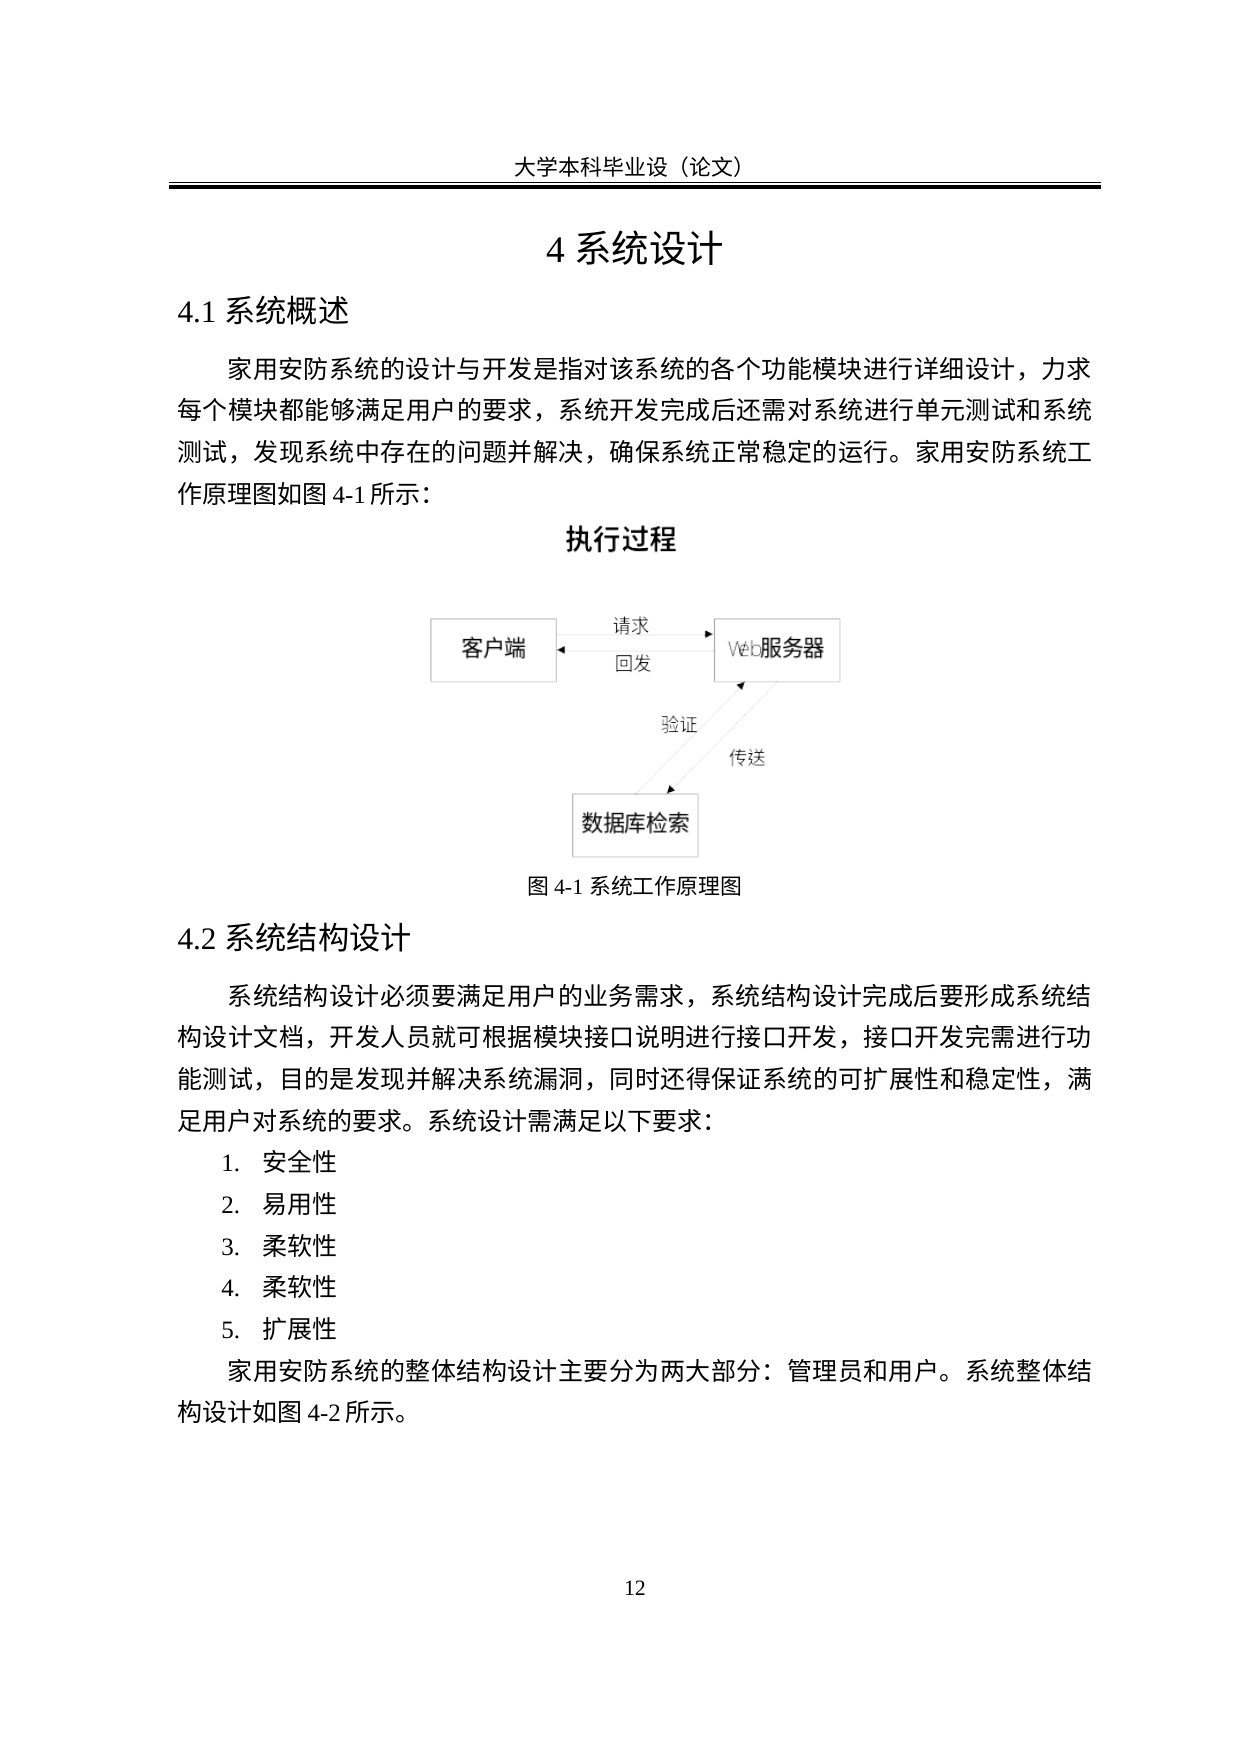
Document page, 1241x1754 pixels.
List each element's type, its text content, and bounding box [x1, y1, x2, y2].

subtitle 4 系统设计 [177, 219, 1092, 273]
text 家用安防系统的设计与开发是指对该系统的各个功能模块进行详细设计，力求每个模块都能够满足用户的要求，系统开发完成后还需对系统进行单元测试和系统测试，发现系统中存在的问题并解决，确保系统正常稳定的运行。家用安防系统工作原理图如图4-1所示： [177, 344, 1092, 510]
subtitle 4.2 系统结构设计 [177, 913, 1092, 958]
text 系统结构设计必须要满足用户的业务需求，系统结构设计完成后要形成系统结构设计文档，开发人员就可根据模块接口说明进行接口开发，接口开发完需进行功能测试，目的是发现并解决系统漏洞，同时还得保证系统的可扩展性和稳定性，满足用户对系统的要求。系统设计需满足以下要求： [177, 971, 1092, 1137]
subtitle 4.1 系统概述 [177, 286, 1092, 331]
list 安全性 [221, 1137, 1092, 1179]
list 柔软性 [221, 1221, 1092, 1262]
list 扩展性 [221, 1304, 1092, 1346]
list 柔软性 [221, 1262, 1092, 1304]
text 图4-1 系统工作原理图 [177, 859, 1092, 901]
list 易用性 [221, 1179, 1092, 1221]
text 家用安防系统的整体结构设计主要分为两大部分：管理员和用户。系统整体结构设计如图4-2所示。 [177, 1346, 1092, 1429]
